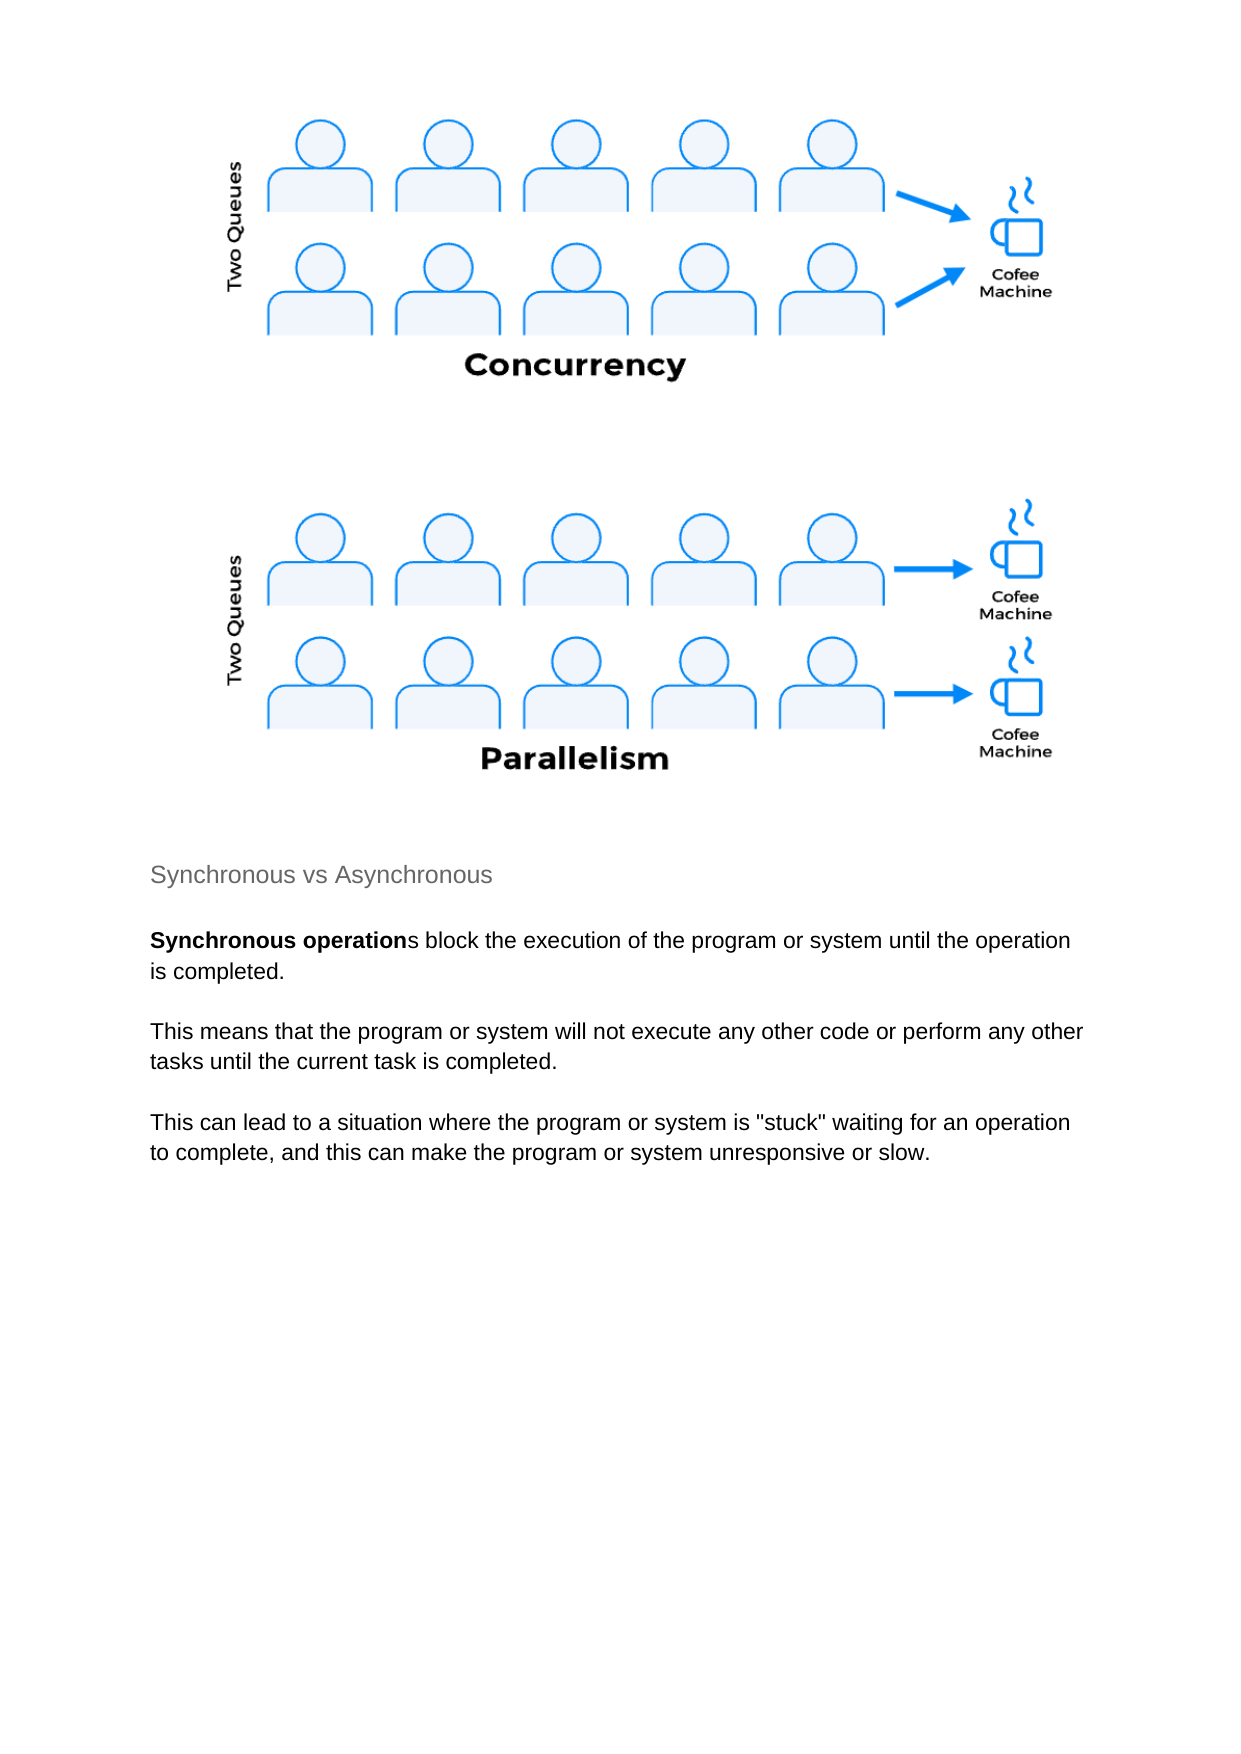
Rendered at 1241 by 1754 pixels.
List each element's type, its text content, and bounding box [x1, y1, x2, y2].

text Synchronous operations block the execution of the program or system until the operation is completed. [150, 927, 1090, 984]
text This can lead to a situation where the program or system is "stuck" waiting for an operation to complete, and this can make the program or system unresponsive or slow. [150, 1109, 1090, 1165]
subtitle Synchronous vs Asynchronous [150, 860, 1090, 889]
picture [150, 105, 1091, 797]
text This means that the program or system will not execute any other code or perform any other tasks until the current task is completed. [150, 1018, 1090, 1074]
